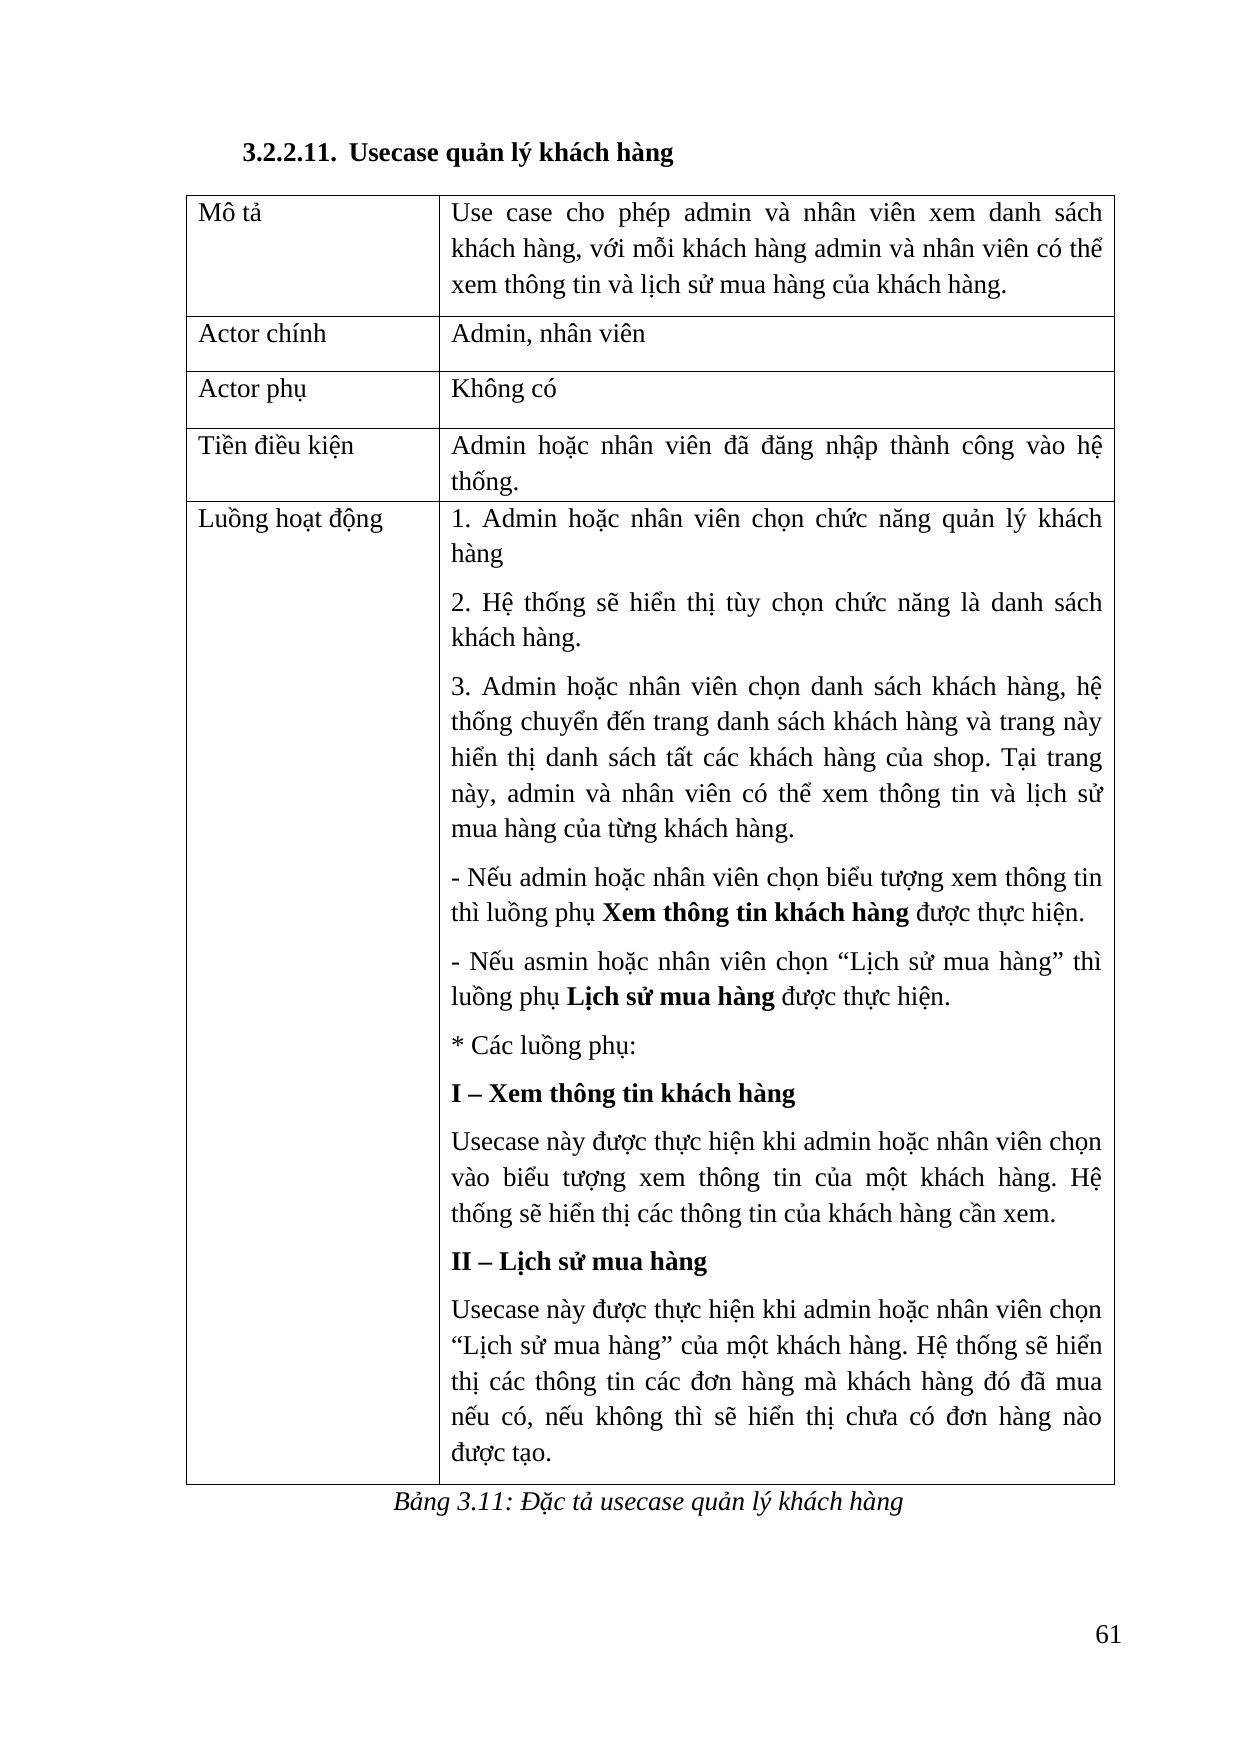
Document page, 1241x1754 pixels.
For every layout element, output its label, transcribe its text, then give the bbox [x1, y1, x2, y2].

table_cell Không có [440, 372, 1114, 428]
table_cell Admin hoặc nhân viên đã đăng nhập thành công vào hệ thống. [440, 429, 1114, 501]
table_cell 1. Admin hoặc nhân viên chọn chức năng quản lý khách hàng 2. Hệ thống sẽ hiển thị tùy chọn chức năng là danh sách khách hàng. 3. Admin hoặc nhân viên chọn danh sách khách hàng, hệ thống chuyển đến trang danh sách khách hàng và trang này hiển thị danh sách tất các khách hàng của shop. Tại trang này, admin và nhân viên có thể xem thông tin và lịch sử mua hàng của từng khách hàng. - Nếu admin hoặc nhân viên chọn biểu tượng xem thông tin thì luồng phụ Xem thông tin khách hàng được thực hiện. - Nếu asmin hoặc nhân viên chọn “Lịch sử mua hàng” thì luồng phụ Lịch sử mua hàng được thực hiện. * Các luồng phụ: I – Xem thông tin khách hàng Usecase này được thực hiện khi admin hoặc nhân viên chọn vào biểu tượng xem thông tin của một khách hàng. Hệ thống sẽ hiển thị các thông tin của khách hàng cần xem. II – Lịch sử mua hàng Usecase này được thực hiện khi admin hoặc nhân viên chọn “Lịch sử mua hàng” của một khách hàng. Hệ thống sẽ hiển thị các thông tin các đơn hàng mà khách hàng đó đã mua nếu có, nếu không thì sẽ hiển thị chưa có đơn hàng nào được tạo. [440, 502, 1114, 1484]
subtitle Usecase quản lý khách hàng [242, 136, 1122, 167]
table_cell Tiền điều kiện [187, 429, 439, 501]
table_header Mô tả [187, 196, 439, 316]
text Bảng 3.11: Đặc tả usecase quản lý khách hàng [177, 1485, 1122, 1516]
table_header Use case cho phép admin và nhân viên xem danh sách khách hàng, với mỗi khách hàng admin và nhân viên có thể xem thông tin và lịch sử mua hàng của khách hàng. [440, 196, 1114, 316]
table_cell Actor chính [187, 317, 439, 371]
table_cell Luồng hoạt động [187, 502, 439, 1484]
table_cell Actor phụ [187, 372, 439, 428]
table_cell Admin, nhân viên [440, 317, 1114, 371]
